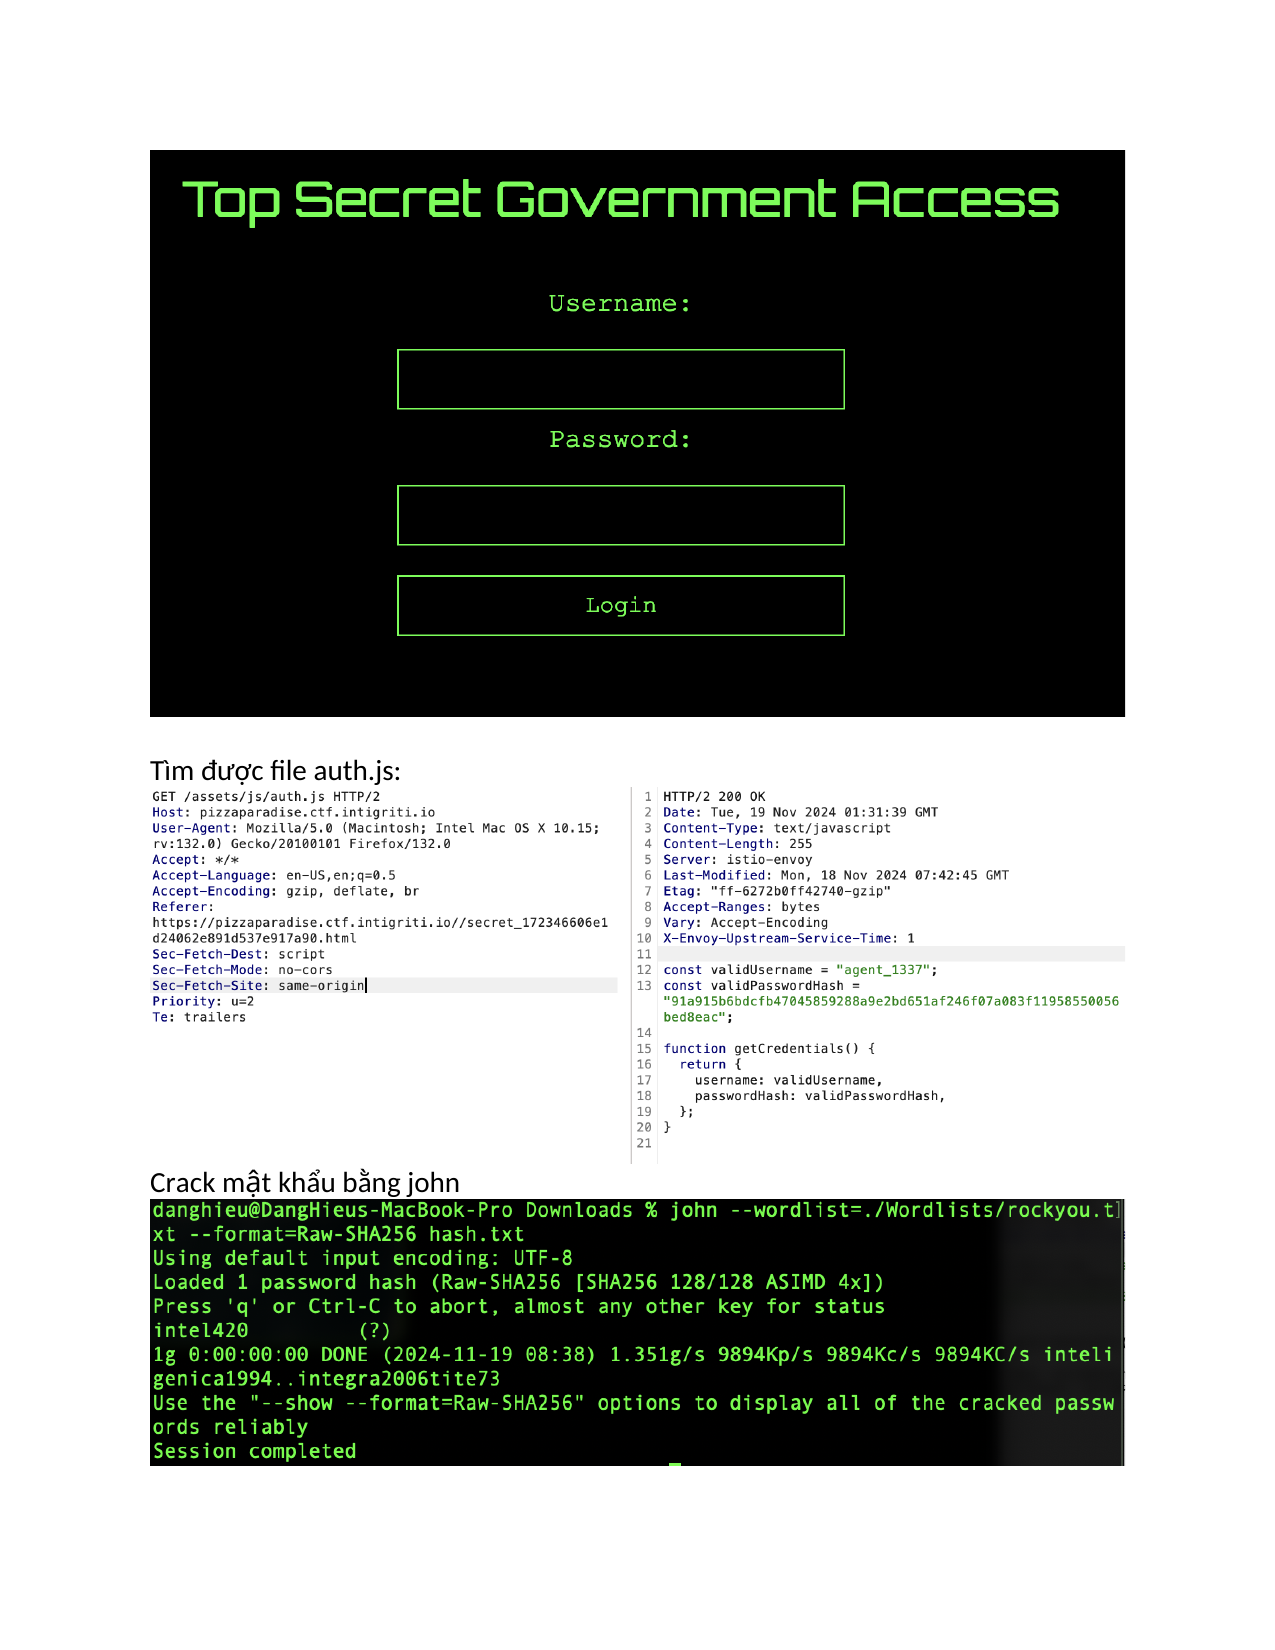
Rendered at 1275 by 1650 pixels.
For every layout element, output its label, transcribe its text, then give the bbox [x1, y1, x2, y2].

picture [150, 787, 1125, 1164]
text Tìm được file auth.js: [150, 752, 1125, 787]
text Crack mật khẩu bằng john [150, 1164, 1125, 1199]
picture [150, 150, 1125, 717]
picture [150, 1199, 1125, 1466]
